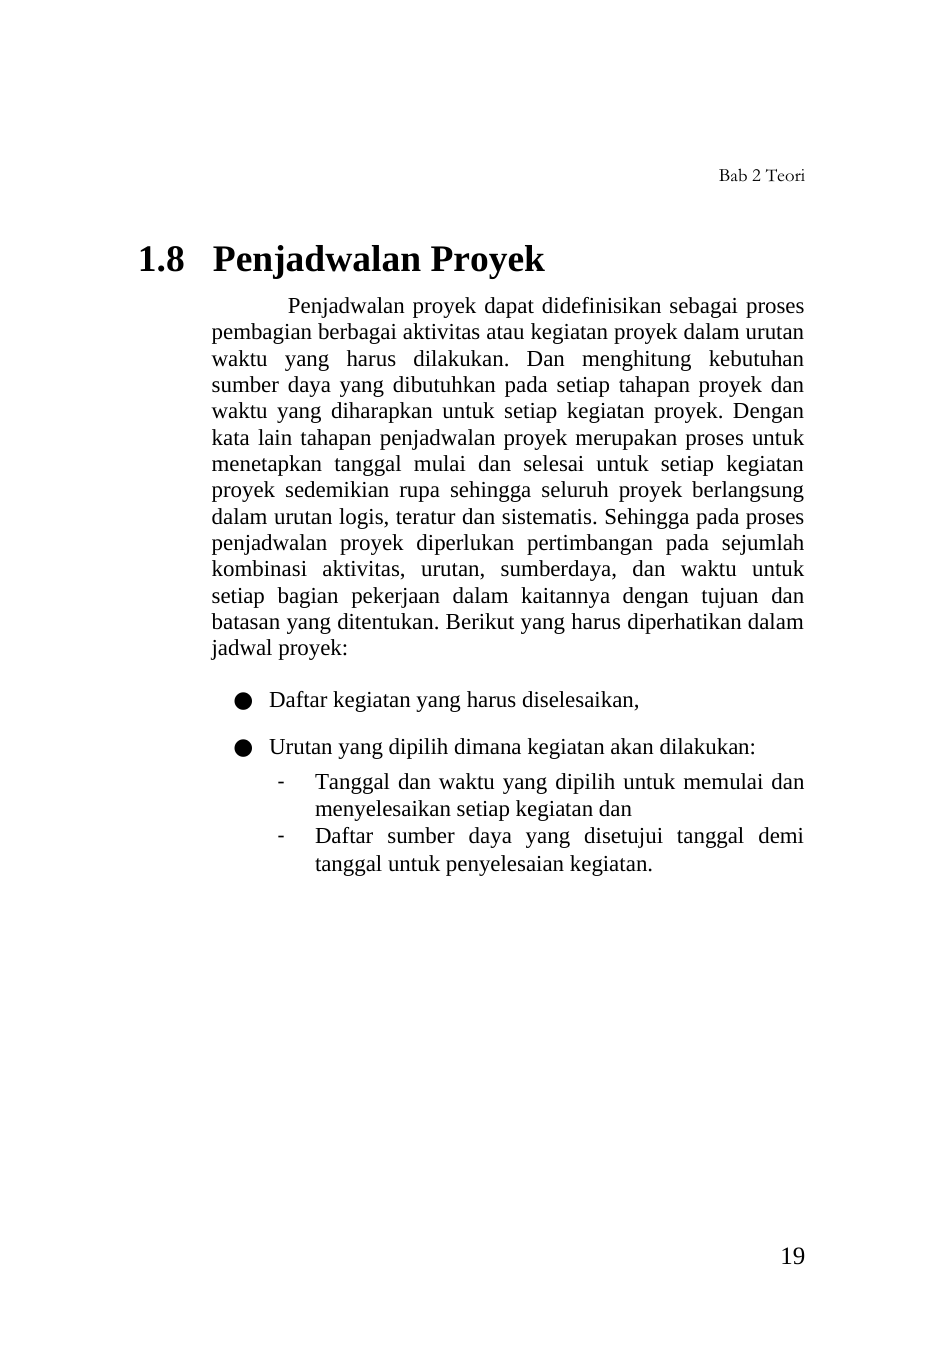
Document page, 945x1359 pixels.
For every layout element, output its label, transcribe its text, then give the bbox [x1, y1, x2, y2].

list Daftar sumber daya yang disetujui tanggal demi tanggal untuk penyelesaian kegiatan. [277, 822, 805, 876]
list Daftar kegiatan yang harus diselesaikan, [233, 673, 805, 720]
list Tanggal dan waktu yang dipilih untuk memulai dan menyelesaikan setiap kegiatan dan [277, 767, 805, 822]
text Penjadwalan proyek dapat didefinisikan sebagai proses pembagian berbagai aktivitas atau kegiatan proyek dalam urutan waktu yang harus dilakukan. Dan menghitung kebutuhan sumber daya yang dibutuhkan pada setiap tahapan proyek dan waktu yang diharapkan untuk setiap kegiatan proyek. Dengan kata lain tahapan penjadwalan proyek merupakan proses untuk menetapkan tanggal mulai dan selesai untuk setiap kegiatan proyek sedemikian rupa sehingga seluruh proyek berlangsung dalam urutan logis, teratur dan sistematis. Sehingga pada proses penjadwalan proyek diperlukan pertimbangan pada sejumlah kombinasi aktivitas, urutan, sumberdaya, dan waktu untuk setiap bagian pekerjaan dalam kaitannya dengan tujuan dan batasan yang ditentukan. Berikut yang harus diperhatikan dalam jadwal proyek: [211, 292, 805, 661]
list Urutan yang dipilih dimana kegiatan akan dilakukan: [233, 720, 805, 767]
subtitle Penjadwalan Proyek [138, 236, 805, 279]
